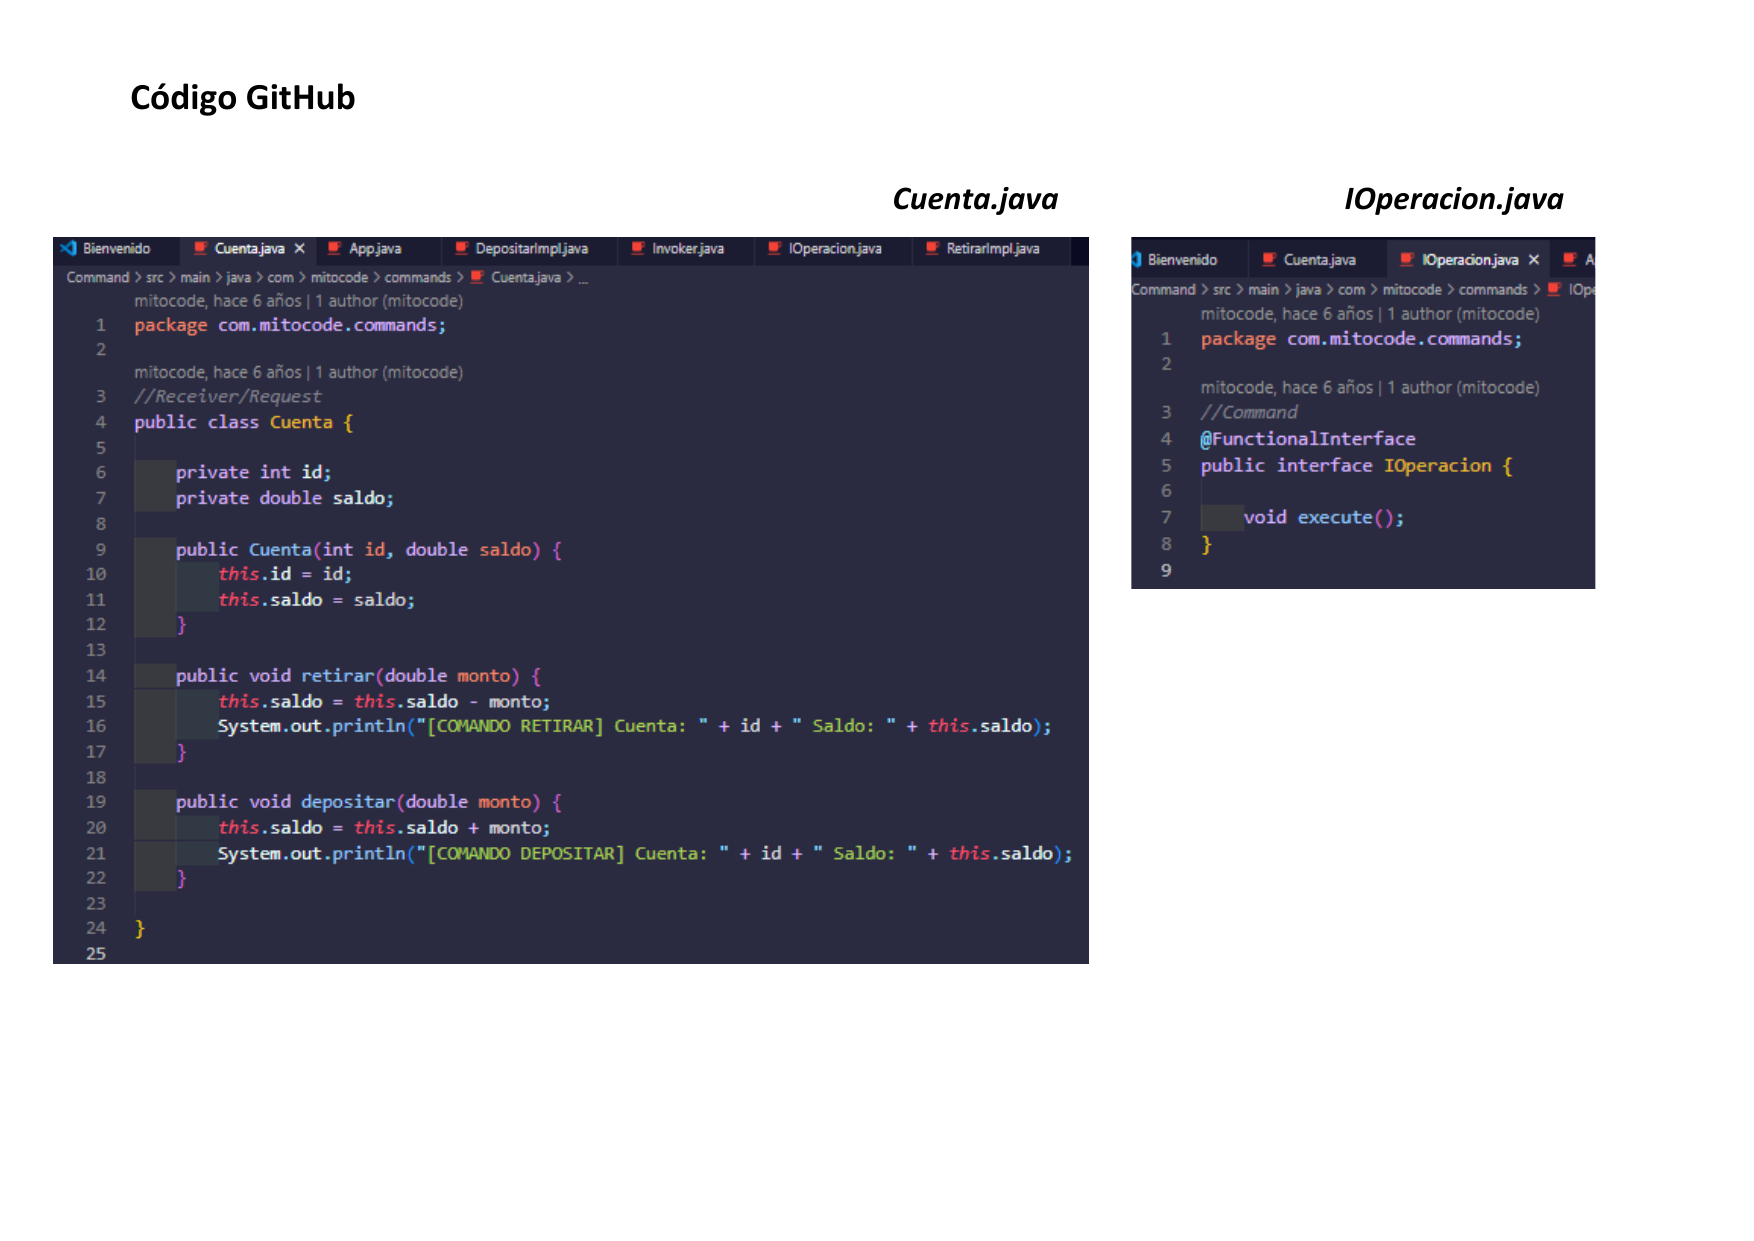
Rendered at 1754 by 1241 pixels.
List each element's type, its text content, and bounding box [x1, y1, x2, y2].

text Cuenta.java IOperacion.java [148, 177, 1606, 218]
picture [51, 237, 1088, 962]
picture [1129, 237, 1596, 588]
